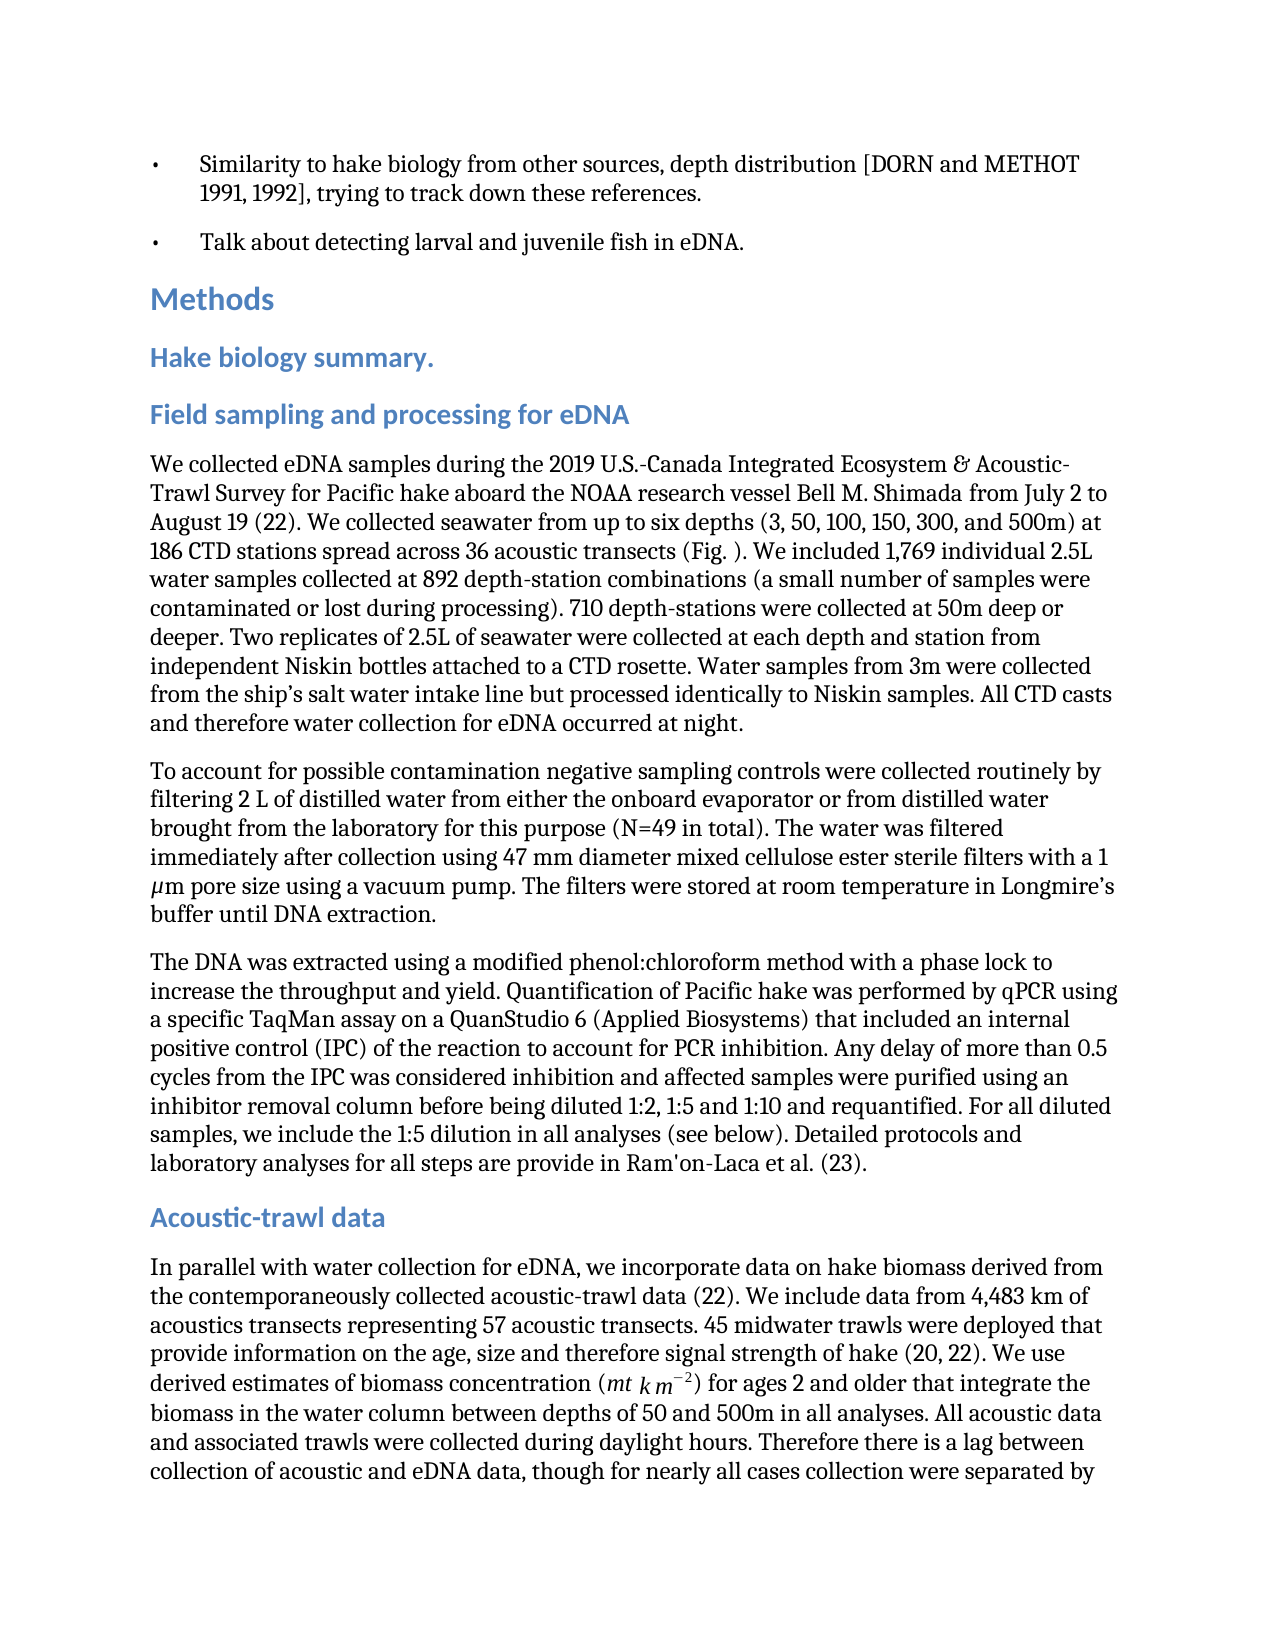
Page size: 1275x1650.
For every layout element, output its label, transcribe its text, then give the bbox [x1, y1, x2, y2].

subtitle Hake biology summary. [150, 339, 1125, 375]
text To account for possible contamination negative sampling controls were collected routinely by filtering 2 L of distilled water from either the onboard evaporator or from distilled water brought from the laboratory for this purpose (N=49 in total). The water was filtered immediately after collection using 47 mm diameter mixed cellulose ester sterile filters with a 1 m pore size using a vacuum pump. The filters were stored at room temperature in Longmire’s buffer until DNA extraction. [150, 757, 1125, 929]
subtitle Methods [150, 278, 1125, 319]
list Similarity to hake biology from other sources, depth distribution [DORN and METHOT 1991, 1992], trying to track down these references. [150, 150, 1125, 207]
text The DNA was extracted using a modified phenol:chloroform method with a phase lock to increase the throughput and yield. Quantification of Pacific hake was performed by qPCR using a specific TaqMan assay on a QuanStudio 6 (Applied Biosystems) that included an internal positive control (IPC) of the reaction to account for PCR inhibition. Any delay of more than 0.5 cycles from the IPC was considered inhibition and affected samples were purified using an inhibitor removal column before being diluted 1:2, 1:5 and 1:10 and requantified. For all diluted samples, we include the 1:5 dilution in all analyses (see below). Detailed protocols and laboratory analyses for all steps are provide in Ram'on-Laca et al. (23). [150, 948, 1125, 1178]
subtitle Acoustic-trawl data [150, 1199, 1125, 1234]
text We collected eDNA samples during the 2019 U.S.-Canada Integrated Ecosystem & Acoustic-Trawl Survey for Pacific hake aboard the NOAA research vessel Bell M. Shimada from July 2 to August 19 (22). We collected seawater from up to six depths (3, 50, 100, 150, 300, and 500m) at 186 CTD stations spread across 36 acoustic transects (Fig. ). We included 1,769 individual 2.5L water samples collected at 892 depth-station combinations (a small number of samples were contaminated or lost during processing). 710 depth-stations were collected at 50m deep or deeper. Two replicates of 2.5L of seawater were collected at each depth and station from independent Niskin bottles attached to a CTD rosette. Water samples from 3m were collected from the ship’s salt water intake line but processed identically to Niskin samples. All CTD casts and therefore water collection for eDNA occurred at night. [150, 450, 1125, 738]
subtitle Field sampling and processing for eDNA [150, 396, 1125, 432]
list Talk about detecting larval and juvenile fish in eDNA. [150, 228, 1125, 257]
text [150, 1253, 1125, 1485]
